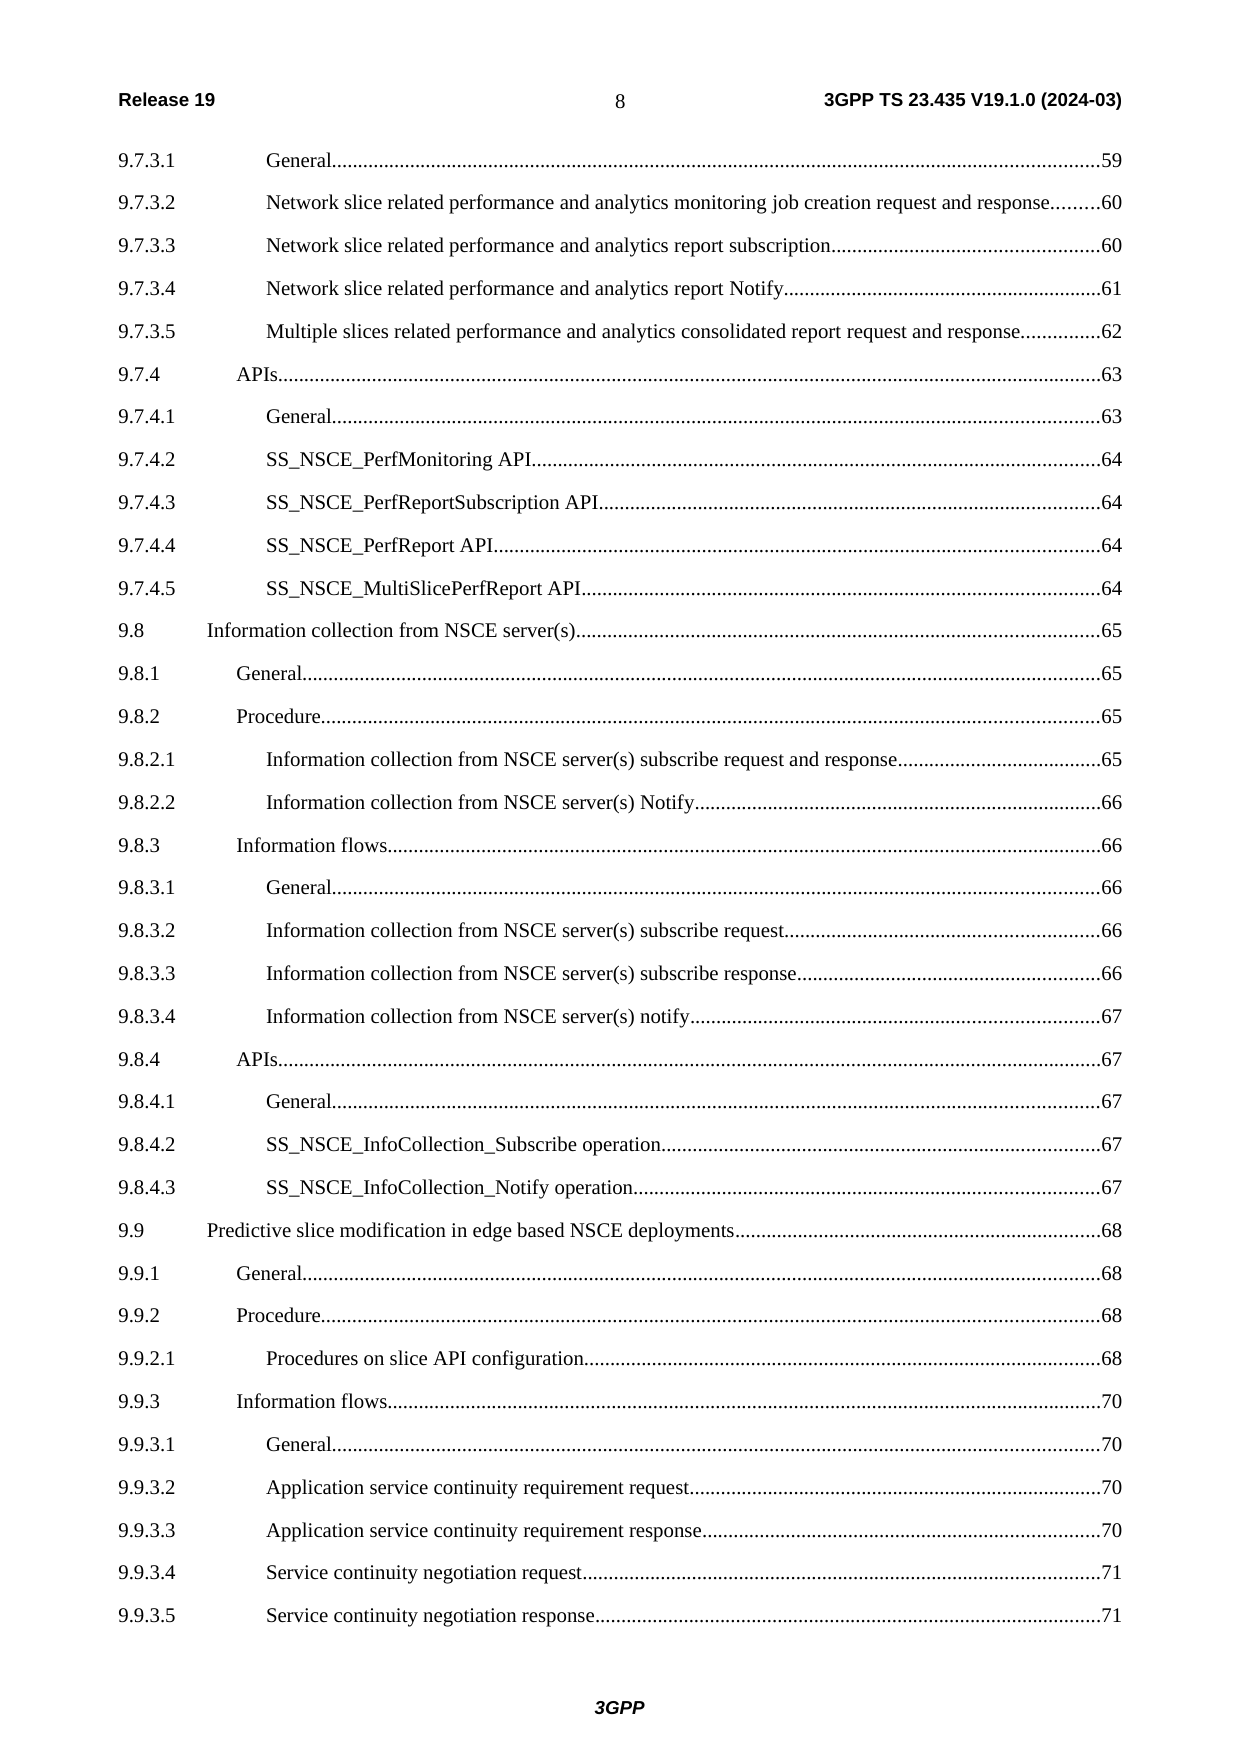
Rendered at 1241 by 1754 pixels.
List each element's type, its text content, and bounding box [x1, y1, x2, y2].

text 9.9.3 Information flows 70 [118, 1389, 1122, 1413]
text 9.9.3.5 Service continuity negotiation response 71 [118, 1603, 1122, 1627]
text 9.8.1 General 65 [118, 661, 1122, 685]
text 9.9.2.1 Procedures on slice API configuration 68 [118, 1346, 1122, 1370]
text 9.8.3.4 Information collection from NSCE server(s) notify 67 [118, 1004, 1122, 1028]
text 9.9.3.2 Application service continuity requirement request 70 [118, 1475, 1122, 1499]
text 9.8.2.2 Information collection from NSCE server(s) Notify 66 [118, 790, 1122, 814]
text 9.8.3.2 Information collection from NSCE server(s) subscribe request 66 [118, 918, 1122, 942]
text 9.8.4.3 SS_NSCE_InfoCollection_Notify operation 67 [118, 1175, 1122, 1199]
text 9.8.4 APIs 67 [118, 1047, 1122, 1071]
text 9.8.4.2 SS_NSCE_InfoCollection_Subscribe operation 67 [118, 1132, 1122, 1156]
text 9.7.4.4 SS_NSCE_PerfReport API 64 [118, 533, 1122, 557]
text 9.8.4.1 General 67 [118, 1089, 1122, 1113]
text 9.8.2.1 Information collection from NSCE server(s) subscribe request and response 65 [118, 747, 1122, 771]
text 9.7.4.1 General 63 [118, 404, 1122, 428]
text 9.7.3.5 Multiple slices related performance and analytics consolidated report request and response 62 [118, 319, 1122, 343]
text 9.7.3.4 Network slice related performance and analytics report Notify 61 [118, 276, 1122, 300]
text 9.8.3.1 General 66 [118, 875, 1122, 899]
text 9.7.3.3 Network slice related performance and analytics report subscription 60 [118, 233, 1122, 257]
text 9.7.4 APIs 63 [118, 362, 1122, 386]
text 9.9.3.1 General 70 [118, 1432, 1122, 1456]
text 9.9.1 General 68 [118, 1261, 1122, 1285]
text 9.7.3.2 Network slice related performance and analytics monitoring job creation request and response 60 [118, 190, 1122, 214]
text 9.8 Information collection from NSCE server(s) 65 [118, 618, 1122, 642]
text 9.8.3 Information flows 66 [118, 832, 1122, 857]
text 9.8.2 Procedure 65 [118, 704, 1122, 728]
text 9.9 Predictive slice modification in edge based NSCE deployments 68 [118, 1218, 1122, 1242]
text 9.9.3.4 Service continuity negotiation request 71 [118, 1560, 1122, 1584]
text 9.8.3.3 Information collection from NSCE server(s) subscribe response 66 [118, 961, 1122, 985]
text 9.9.2 Procedure 68 [118, 1303, 1122, 1327]
text 9.9.3.3 Application service continuity requirement response 70 [118, 1517, 1122, 1542]
text 9.7.3.1 General 59 [118, 147, 1122, 172]
text 9.7.4.3 SS_NSCE_PerfReportSubscription API 64 [118, 490, 1122, 514]
text 9.7.4.5 SS_NSCE_MultiSlicePerfReport API 64 [118, 576, 1122, 600]
text 9.7.4.2 SS_NSCE_PerfMonitoring API 64 [118, 447, 1122, 471]
